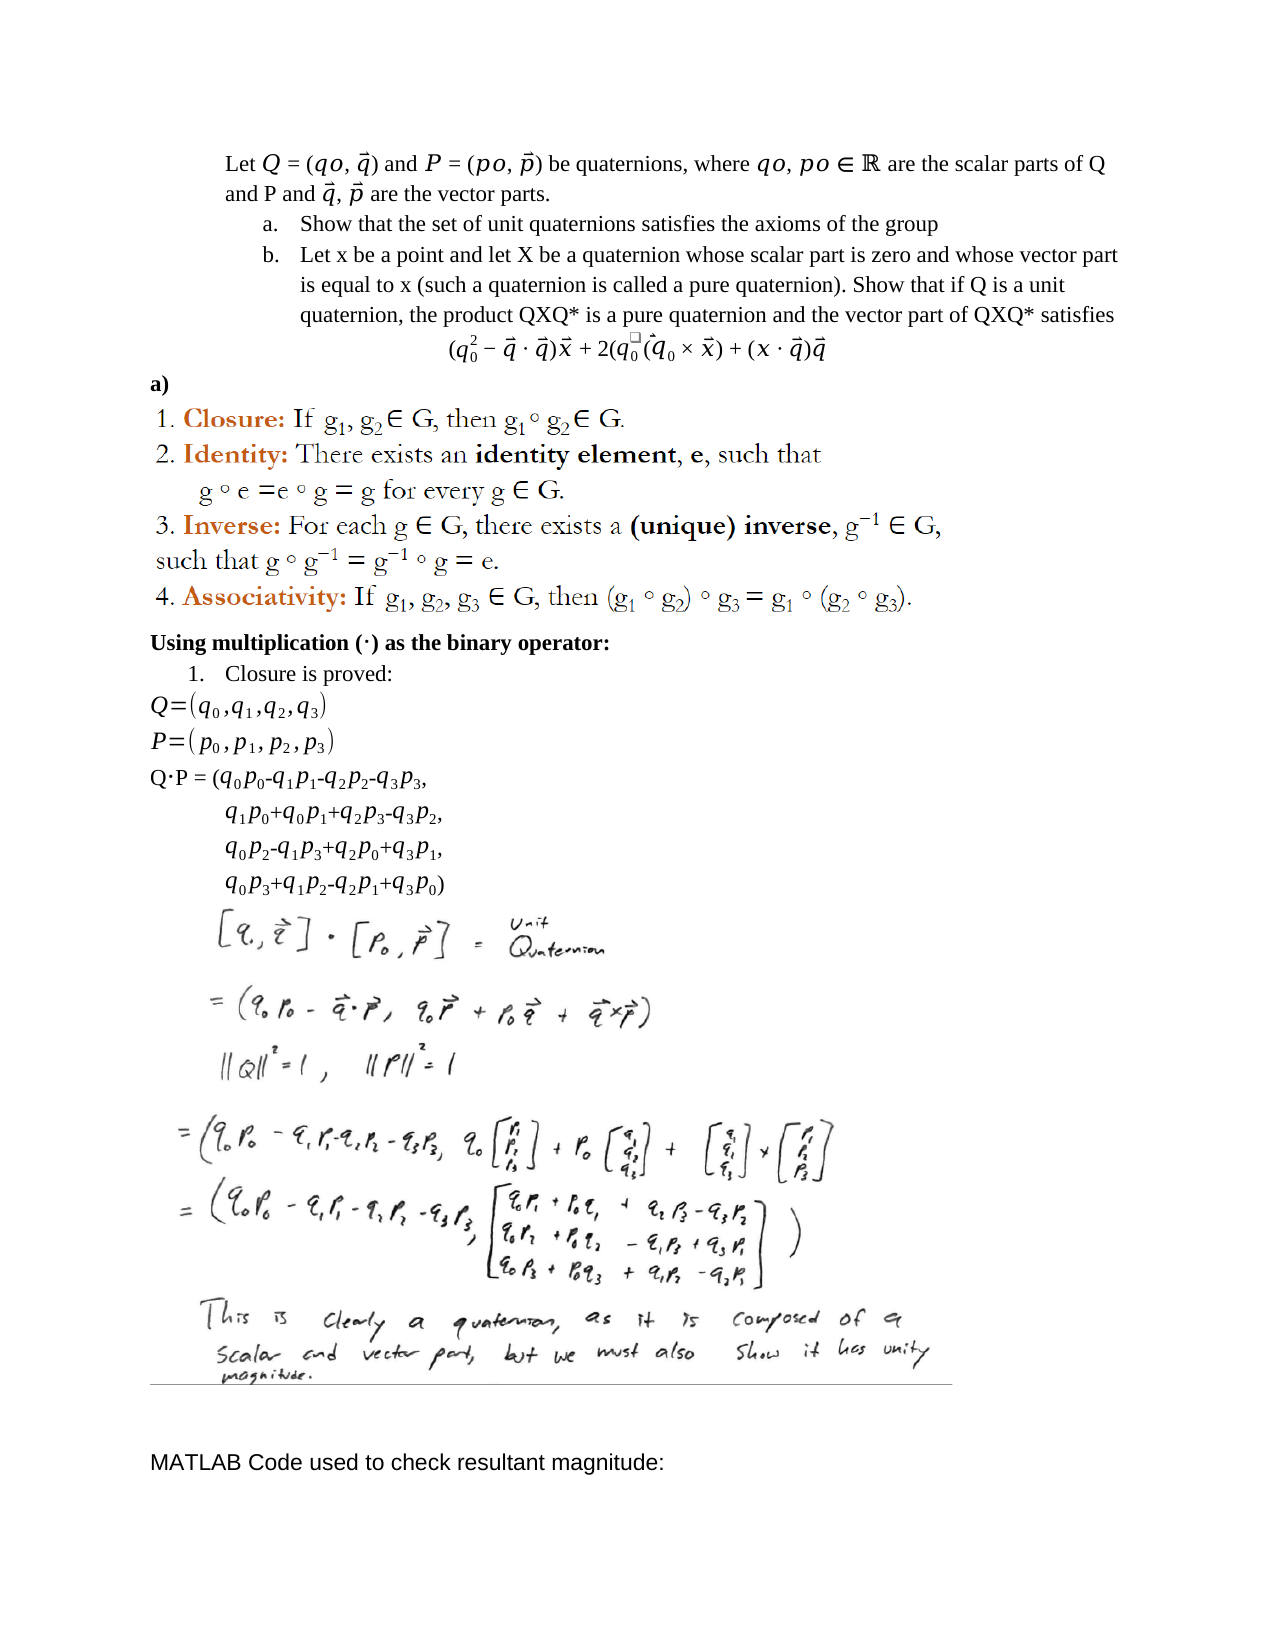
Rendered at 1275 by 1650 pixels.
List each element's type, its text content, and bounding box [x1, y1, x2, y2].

text a) [150, 370, 1125, 396]
text ( − 𝑞⃑ ∙ 𝑞⃑)𝑥⃑ + 2(( × 𝑥⃑) + (𝑥 ∙ 𝑞⃑)𝑞⃑ [150, 331, 1125, 366]
text -++, [150, 832, 1125, 863]
list Show that the set of unit quaternions satisfies the axioms of the group [262, 210, 1125, 237]
picture [150, 400, 945, 625]
picture [150, 902, 953, 1385]
text +-+) [150, 867, 1125, 898]
text ++-, [150, 797, 1125, 828]
list Let x be a point and let X be a quaternion whose scalar part is zero and whose vector part is equal to x (such a quaternion is called a pure quaternion). Show that if Q is a unit quaternion, the product QXQ* is a pure quaternion and the vector part of QXQ* satisfies [262, 241, 1125, 327]
text Using multiplication () as the binary operator: [150, 628, 1125, 656]
text Let 𝑄 = (𝑞𝑜, 𝑞⃑) and 𝑃 = (𝑝𝑜, 𝑝⃑) be quaternions, where 𝑞𝑜, 𝑝𝑜 ∈ ℝ are the scalar parts of Q and P and 𝑞⃑, 𝑝⃑ are the vector parts. [225, 150, 1125, 207]
text QP = (---, [150, 761, 1125, 793]
text MATLAB Code used to check resultant magnitude: [150, 1449, 1125, 1475]
list Closure is proved: [187, 659, 1125, 686]
